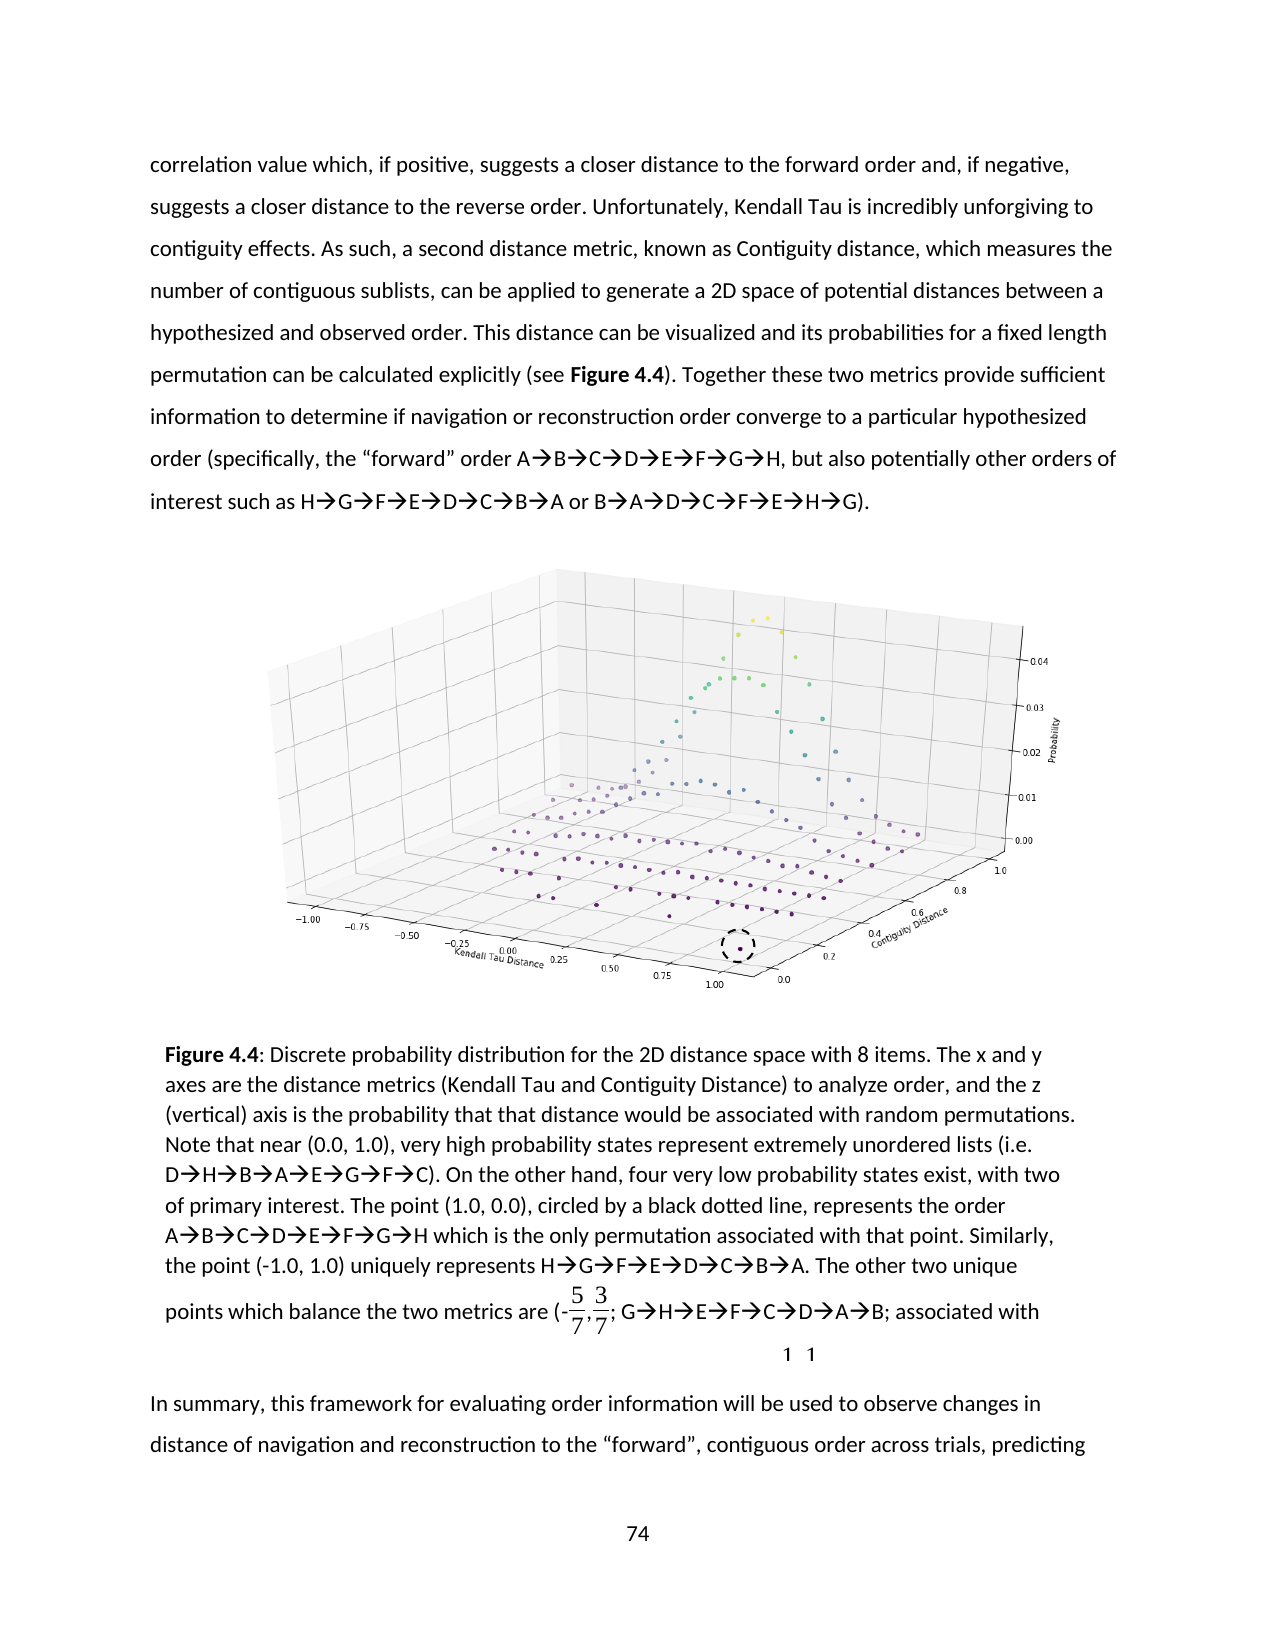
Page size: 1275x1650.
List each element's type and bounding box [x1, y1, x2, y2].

text [150, 150, 1125, 515]
picture [151, 529, 1124, 1014]
text [150, 1389, 1125, 1459]
